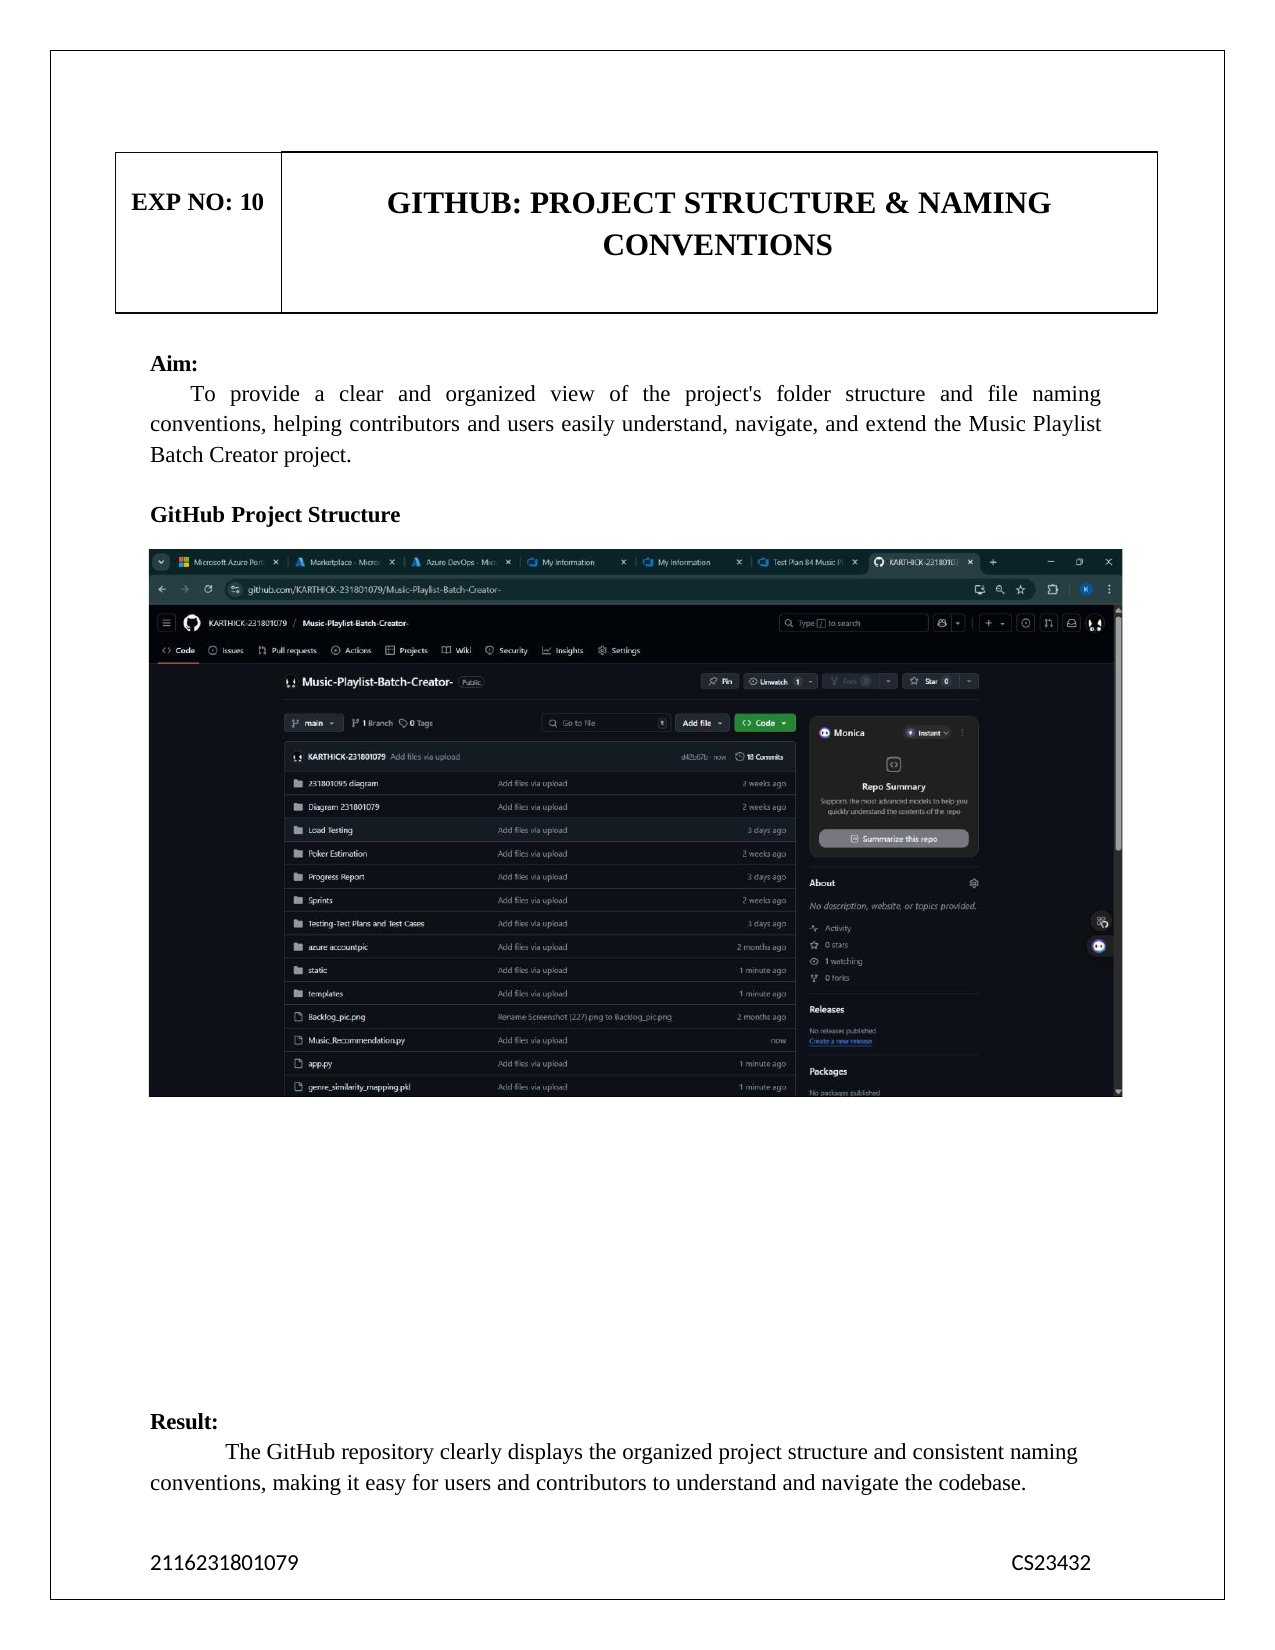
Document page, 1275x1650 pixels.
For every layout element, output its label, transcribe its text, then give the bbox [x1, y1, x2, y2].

text GitHub Project Structure [150, 501, 1162, 527]
text Result: [150, 1408, 1162, 1434]
text The GitHub repository clearly displays the organized project structure and consistent naming [225, 1438, 1162, 1465]
text To provide a clear and organized view of the project's folder structure and file naming conventions, helping contributors and users easily understand, navigate, and extend the Music Playlist Batch Creator project. [150, 380, 1102, 467]
text conventions, making it easy for users and contributors to understand and navigate the codebase. [150, 1468, 1162, 1495]
picture [148, 549, 1123, 1097]
text Aim: [150, 350, 1162, 376]
